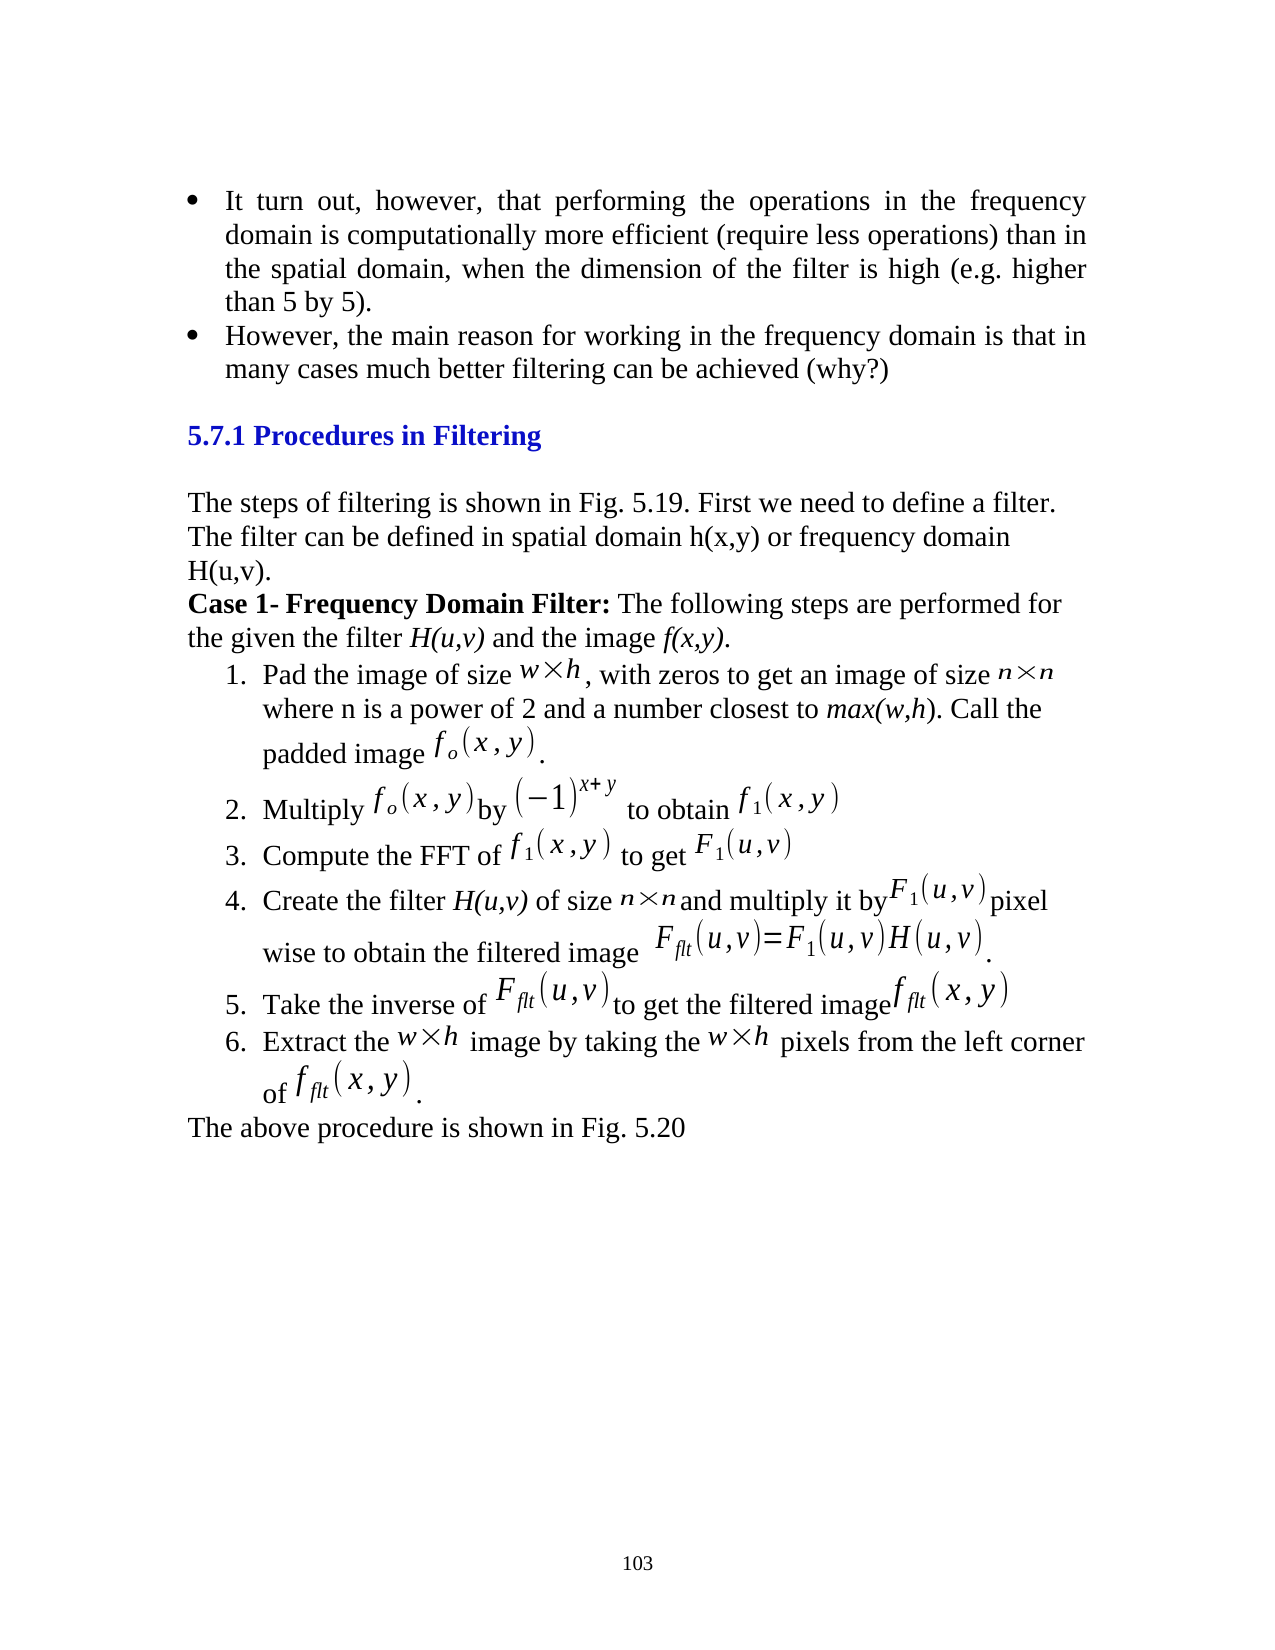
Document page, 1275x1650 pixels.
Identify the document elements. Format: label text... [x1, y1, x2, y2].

text The steps of filtering is shown in Fig. 5.19. First we need to define a filter. The filter can be defined in spatial domain h(x,y) or frequency domain H(u,v). [187, 486, 1087, 586]
list It turn out, however, that performing the operations in the frequency domain is computationally more efficient (require less operations) than in the spatial domain, when the dimension of the filter is high (e.g. higher than 5 by 5). [187, 183, 1087, 318]
text Case 1- Frequency Domain Filter: The following steps are performed for the given the filter H(u,v) and the image f(x,y). [187, 586, 1087, 653]
text 5.7.1 Procedures in Filtering [187, 418, 1087, 452]
text The above procedure is shown in Fig. 5.20 [187, 1110, 1087, 1143]
list However, the main reason for working in the frequency domain is that in many cases much better filtering can be achieved (why?) [187, 318, 1087, 385]
list Pad the image of size , with zeros to get an image of size where n is a power of 2 and a number closest to max(w,h). Call the padded image . [225, 653, 1087, 770]
list Create the filter H(u,v) of size and multiply it bypixel wise to obtain the filtered image . [225, 871, 1087, 968]
list Extract the image by taking the pixels from the left corner of . [225, 1020, 1087, 1110]
list Compute the FFT of to get [225, 826, 1087, 871]
list Take the inverse of to get the filtered image [225, 968, 1087, 1020]
list Multiply by to obtain [225, 770, 1087, 826]
